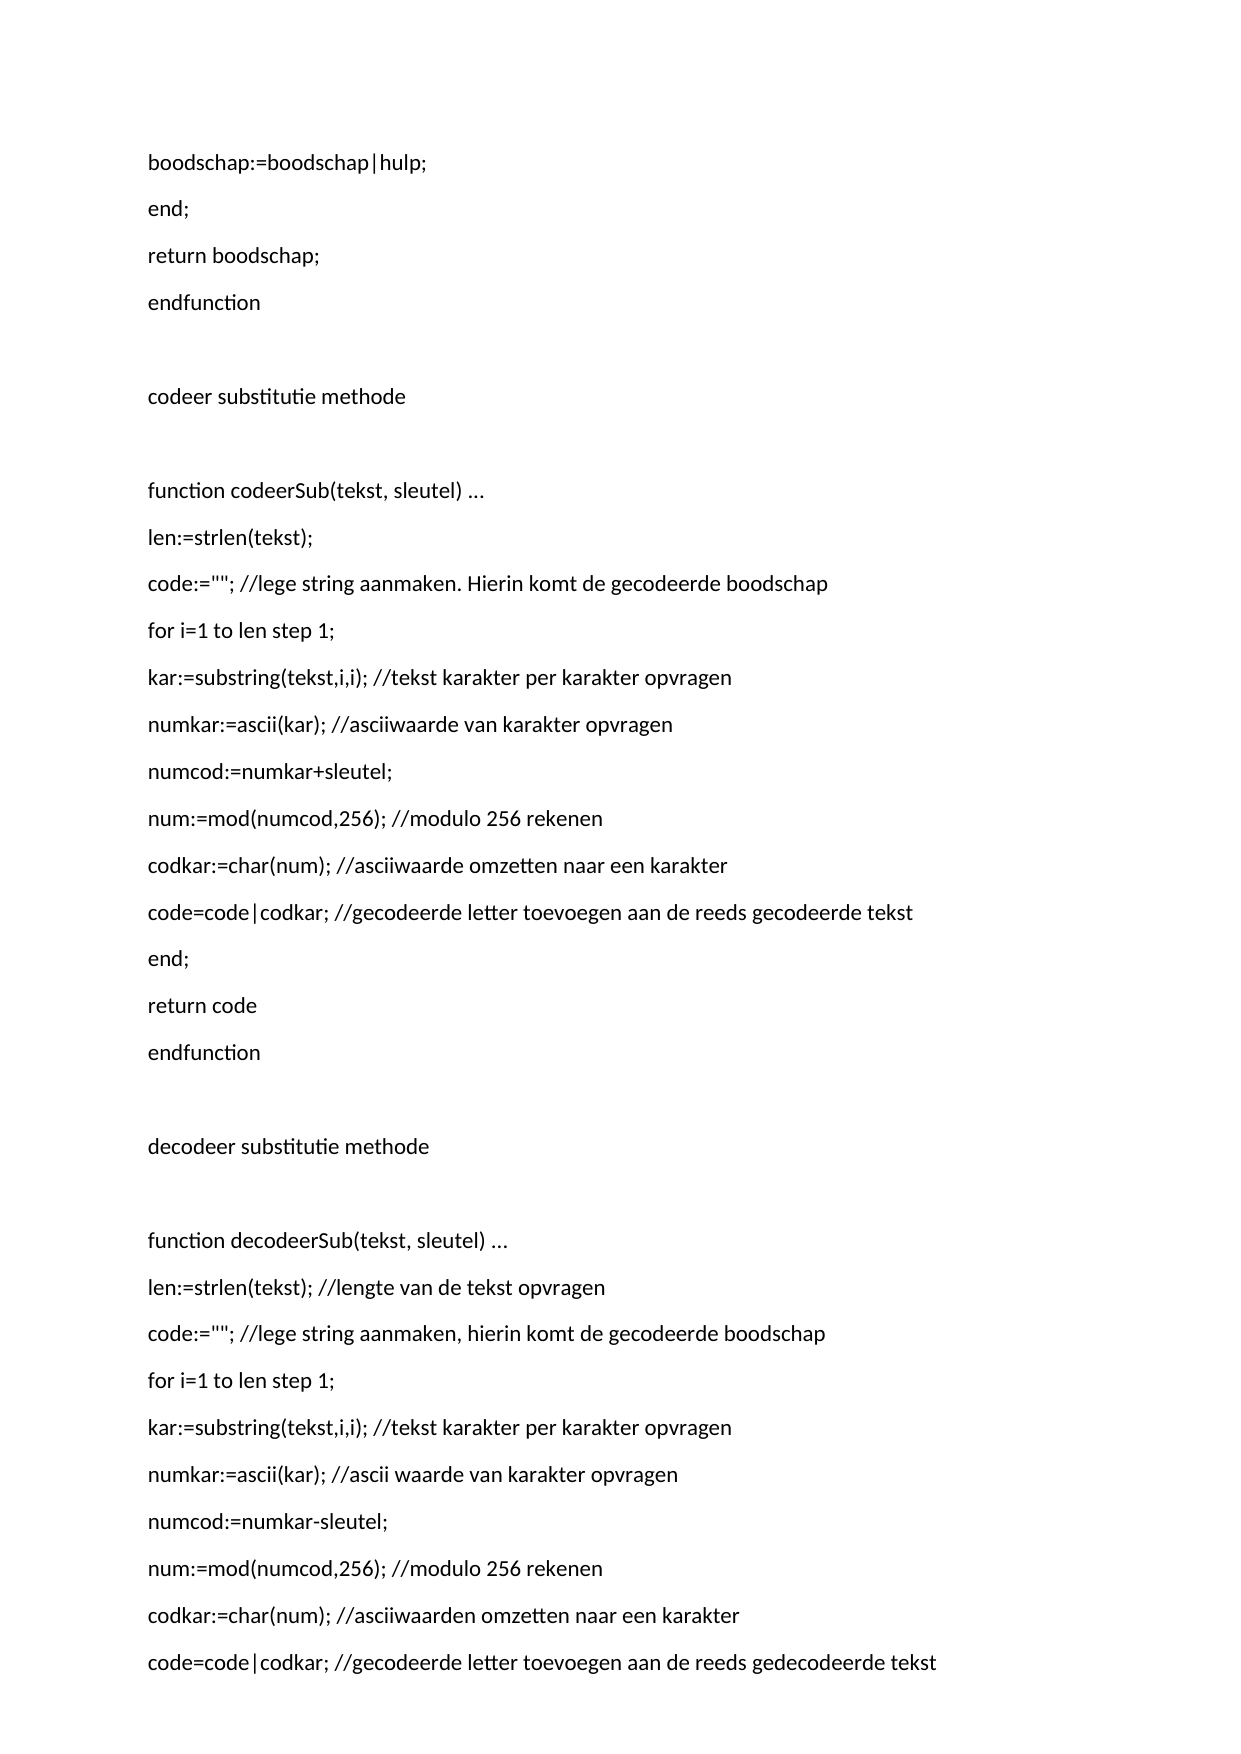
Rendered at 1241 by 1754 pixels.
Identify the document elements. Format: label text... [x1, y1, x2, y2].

text end; [148, 944, 1093, 972]
text end; [148, 194, 1093, 222]
text for i=1 to len step 1; [148, 1366, 1093, 1394]
text num:=mod(numcod,256); //modulo 256 rekenen [148, 804, 1093, 832]
text return boodschap; [148, 241, 1093, 269]
text code=code|codkar; //gecodeerde letter toevoegen aan de reeds gedecodeerde tekst [148, 1648, 1093, 1676]
text kar:=substring(tekst,i,i); //tekst karakter per karakter opvragen [148, 663, 1093, 691]
text endfunction [148, 1038, 1093, 1066]
text codkar:=char(num); //asciiwaarden omzetten naar een karakter [148, 1601, 1093, 1629]
text numcod:=numkar-sleutel; [148, 1507, 1093, 1535]
text code:=""; //lege string aanmaken. Hierin komt de gecodeerde boodschap [148, 569, 1093, 597]
text numkar:=ascii(kar); //asciiwaarde van karakter opvragen [148, 710, 1093, 738]
text decodeer substitutie methode [148, 1132, 1093, 1160]
text code=code|codkar; //gecodeerde letter toevoegen aan de reeds gecodeerde tekst [148, 898, 1093, 926]
text function decodeerSub(tekst, sleutel) ... [148, 1226, 1093, 1254]
text for i=1 to len step 1; [148, 616, 1093, 644]
text numcod:=numkar+sleutel; [148, 757, 1093, 785]
text code:=""; //lege string aanmaken, hierin komt de gecodeerde boodschap [148, 1319, 1093, 1347]
text return code [148, 991, 1093, 1019]
text len:=strlen(tekst); //lengte van de tekst opvragen [148, 1273, 1093, 1301]
text function codeerSub(tekst, sleutel) ... [148, 476, 1093, 504]
text numkar:=ascii(kar); //ascii waarde van karakter opvragen [148, 1460, 1093, 1488]
text len:=strlen(tekst); [148, 523, 1093, 551]
text boodschap:=boodschap|hulp; [148, 148, 1093, 176]
text codkar:=char(num); //asciiwaarde omzetten naar een karakter [148, 851, 1093, 879]
text kar:=substring(tekst,i,i); //tekst karakter per karakter opvragen [148, 1413, 1093, 1441]
text num:=mod(numcod,256); //modulo 256 rekenen [148, 1554, 1093, 1582]
text endfunction [148, 288, 1093, 316]
text codeer substitutie methode [148, 382, 1093, 410]
